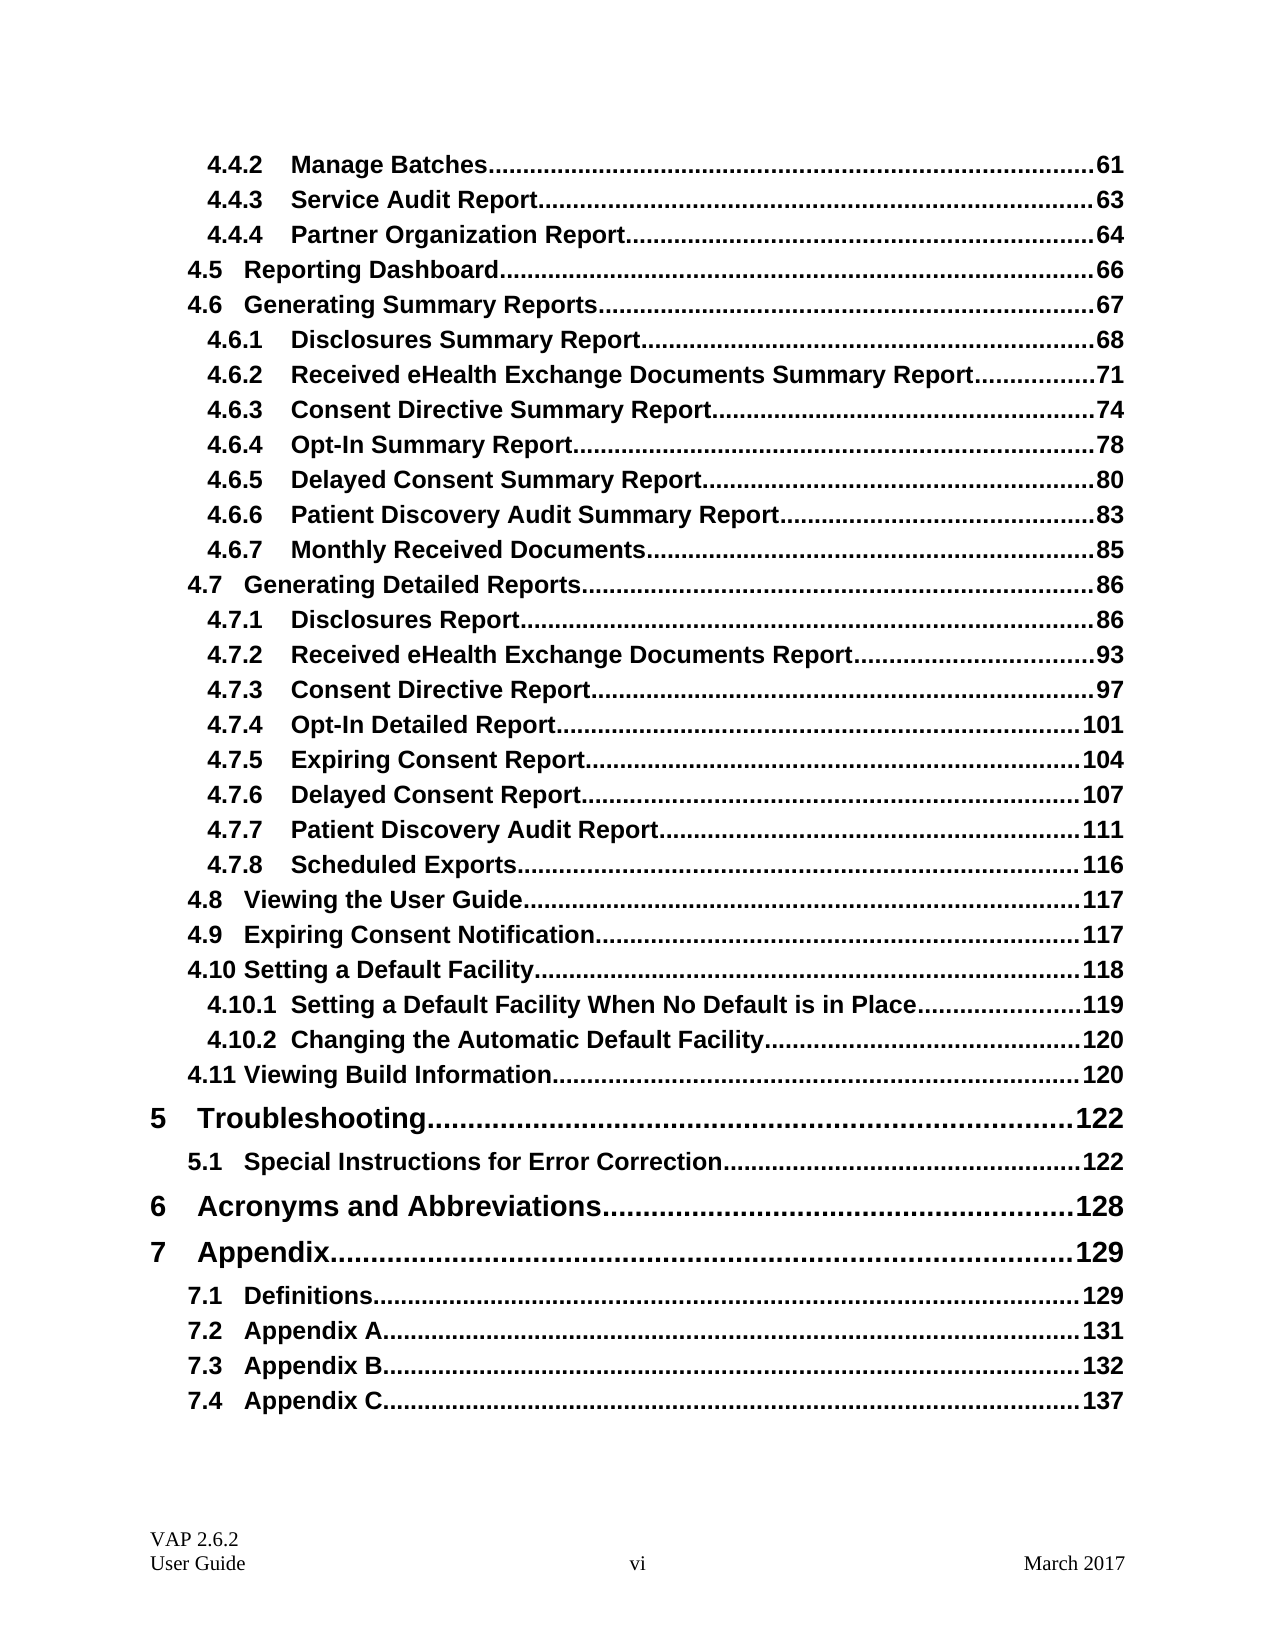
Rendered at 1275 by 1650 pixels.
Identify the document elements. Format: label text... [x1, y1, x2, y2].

text 4.7.8 Scheduled Exports 116 [207, 850, 1125, 879]
text 4.11 Viewing Build Information 120 [187, 1060, 1125, 1089]
text 5 Troubleshooting 122 [150, 1101, 1125, 1135]
text 4.10.1 Setting a Default Facility When No Default is in Place 119 [207, 990, 1125, 1019]
text 7.4 Appendix C 137 [187, 1386, 1125, 1414]
text 4.7.2 Received eHealth Exchange Documents Report 93 [207, 640, 1125, 669]
text 4.4.3 Service Audit Report 63 [207, 185, 1125, 214]
text 4.6.4 Opt-In Summary Report 78 [207, 430, 1125, 459]
text 4.7.7 Patient Discovery Audit Report 111 [207, 815, 1125, 844]
text 7.3 Appendix B 132 [187, 1351, 1125, 1379]
text 4.6.6 Patient Discovery Audit Summary Report 83 [207, 500, 1125, 529]
text 5.1 Special Instructions for Error Correction 122 [187, 1147, 1125, 1176]
text 4.6.2 Received eHealth Exchange Documents Summary Report 71 [207, 360, 1125, 389]
text 4.7.4 Opt-In Detailed Report 101 [207, 710, 1125, 739]
text 4.4.4 Partner Organization Report 64 [207, 220, 1125, 249]
text 4.9 Expiring Consent Notification 117 [187, 920, 1125, 949]
text 6 Acronyms and Abbreviations 128 [150, 1188, 1125, 1222]
text 7.1 Definitions 129 [187, 1281, 1125, 1309]
text 4.6.1 Disclosures Summary Report 68 [207, 325, 1125, 354]
text 7.2 Appendix A 131 [187, 1316, 1125, 1344]
text 4.5 Reporting Dashboard 66 [187, 255, 1125, 284]
text 4.8 Viewing the User Guide 117 [187, 885, 1125, 914]
text 4.6.3 Consent Directive Summary Report 74 [207, 395, 1125, 424]
text 4.6.5 Delayed Consent Summary Report 80 [207, 465, 1125, 494]
text 4.7.6 Delayed Consent Report 107 [207, 780, 1125, 809]
text 4.7.5 Expiring Consent Report 104 [207, 745, 1125, 774]
text 4.10 Setting a Default Facility 118 [187, 955, 1125, 984]
text 4.7.3 Consent Directive Report 97 [207, 675, 1125, 704]
text 4.7.1 Disclosures Report 86 [207, 605, 1125, 634]
text 4.7 Generating Detailed Reports 86 [187, 570, 1125, 599]
text 4.6 Generating Summary Reports 67 [187, 290, 1125, 319]
text 7 Appendix 129 [150, 1234, 1125, 1268]
text 4.4.2 Manage Batches 61 [207, 150, 1125, 179]
text 4.10.2 Changing the Automatic Default Facility 120 [207, 1025, 1125, 1054]
text 4.6.7 Monthly Received Documents 85 [207, 535, 1125, 564]
